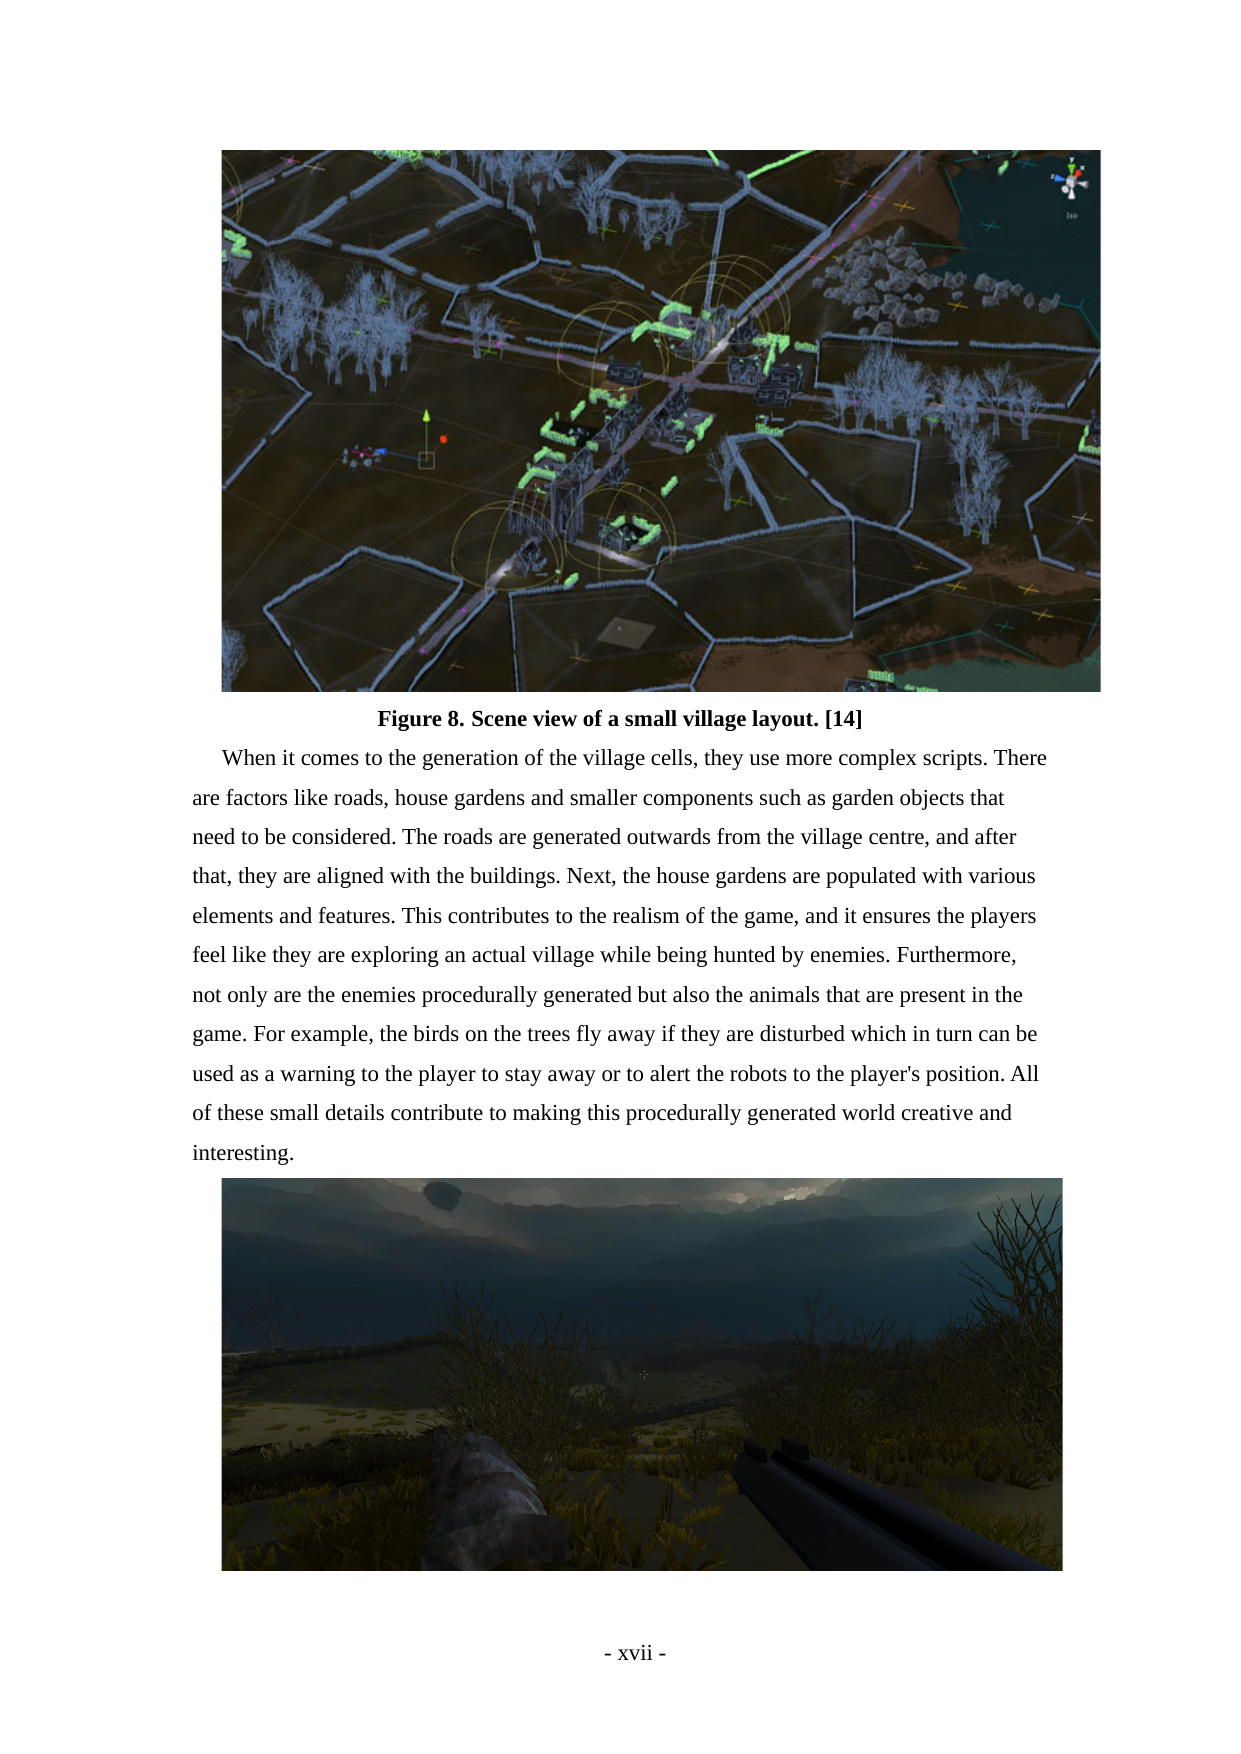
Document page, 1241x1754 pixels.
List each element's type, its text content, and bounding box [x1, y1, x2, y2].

picture [221, 150, 1101, 692]
picture [221, 1178, 1063, 1571]
text Scene view of a small village layout. [14] [192, 705, 1048, 731]
text When it comes to the generation of the village cells, they use more complex scripts. There are factors like roads, house gardens and smaller components such as garden objects that need to be considered. The roads are generated outwards from the village centre, and after that, they are aligned with the buildings. Next, the house gardens are populated with various elements and features. This contributes to the realism of the game, and it ensures the players feel like they are exploring an actual village while being hunted by enemies. Furthermore, not only are the enemies procedurally generated but also the animals that are present in the game. For example, the birds on the trees fly away if they are disturbed which in turn can be used as a warning to the player to stay away or to alert the robots to the player's position. All of these small details contribute to making this procedurally generated world creative and interesting. [192, 744, 1048, 1165]
